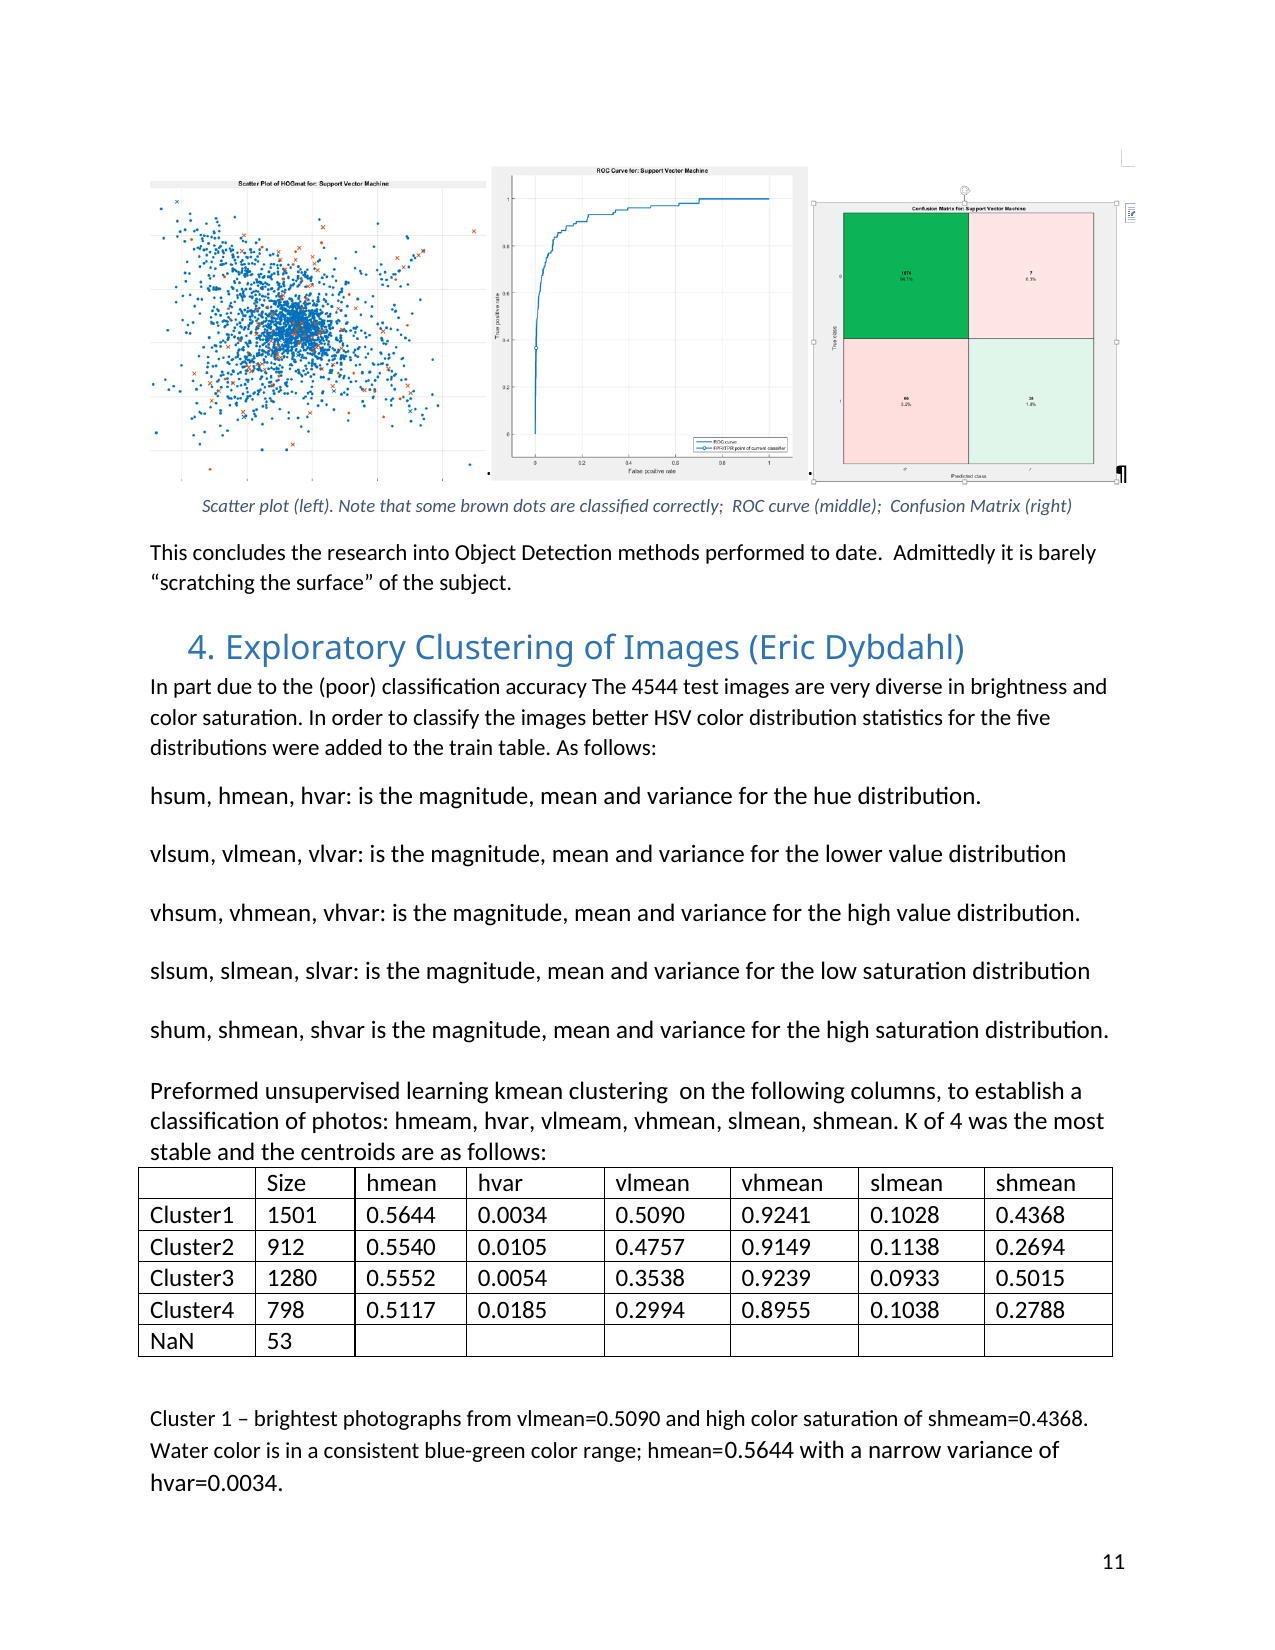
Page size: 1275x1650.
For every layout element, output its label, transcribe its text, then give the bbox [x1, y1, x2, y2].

table_cell 0.1038 [859, 1294, 984, 1324]
table_cell 0.9149 [731, 1231, 858, 1261]
table_cell [467, 1325, 604, 1356]
table_cell 0.9241 [731, 1199, 858, 1230]
table_header hmean [356, 1168, 466, 1198]
text slsum, slmean, slvar: is the magnitude, mean and variance for the low saturation distribution [150, 955, 1125, 986]
table_cell [605, 1325, 730, 1356]
table_cell 0.5090 [605, 1199, 730, 1230]
table_cell 0.1028 [859, 1199, 984, 1230]
table_header vlmean [605, 1168, 730, 1198]
table_header hvar [467, 1168, 604, 1198]
table_cell 1280 [256, 1262, 354, 1293]
table_cell 1501 [256, 1199, 354, 1230]
table_header Size [256, 1168, 354, 1198]
text Cluster 1 – brightest photographs from vlmean=0.5090 and high color saturation of shmeam=0.4368. Water color is in a consistent blue-green color range; hmean=0.5644 with a narrow variance of hvar=0.0034. [150, 1404, 1125, 1498]
table_cell NaN [139, 1325, 255, 1356]
text vhsum, vhmean, vhvar: is the magnitude, mean and variance for the high value distribution. [150, 897, 1125, 927]
table_cell [859, 1325, 984, 1356]
table_cell 0.5644 [356, 1199, 466, 1230]
table_cell 0.0933 [859, 1262, 984, 1293]
table_cell [731, 1325, 858, 1356]
table_cell 0.2994 [605, 1294, 730, 1324]
table_cell 0.3538 [605, 1262, 730, 1293]
table_cell 912 [256, 1231, 354, 1261]
table_cell 0.1138 [859, 1231, 984, 1261]
text Scatter plot (left). Note that some brown dots are classified correctly; ROC curve (middle); Confusion Matrix (right) [150, 495, 1125, 517]
table_cell 53 [256, 1325, 354, 1356]
table_cell 0.5540 [356, 1231, 466, 1261]
table_cell 798 [256, 1294, 354, 1324]
table_cell 0.0105 [467, 1231, 604, 1261]
table_cell 0.5015 [985, 1262, 1112, 1293]
table_cell 0.2788 [985, 1294, 1112, 1324]
text This concludes the research into Object Detection methods performed to date. Admittedly it is barely “scratching the surface” of the subject. [150, 538, 1125, 596]
table_header slmean [859, 1168, 984, 1198]
table_cell 0.8955 [731, 1294, 858, 1324]
table_cell 0.0054 [467, 1262, 604, 1293]
table_cell Cluster1 [139, 1199, 255, 1230]
table_cell 0.5552 [356, 1262, 466, 1293]
table_cell 0.4368 [985, 1199, 1112, 1230]
table_cell Cluster2 [139, 1231, 255, 1261]
picture [150, 150, 1135, 495]
table_cell 0.0034 [467, 1199, 604, 1230]
table_header shmean [985, 1168, 1112, 1198]
table_cell Cluster3 [139, 1262, 255, 1293]
text vlsum, vlmean, vlvar: is the magnitude, mean and variance for the lower value distribution [150, 838, 1125, 869]
table_cell [356, 1325, 466, 1356]
table_cell 0.4757 [605, 1231, 730, 1261]
table_cell 0.2694 [985, 1231, 1112, 1261]
table_cell Cluster4 [139, 1294, 255, 1324]
text hsum, hmean, hvar: is the magnitude, mean and variance for the hue distribution. [150, 780, 1125, 810]
table_cell 0.5117 [356, 1294, 466, 1324]
table_cell 0.9239 [731, 1262, 858, 1293]
table_header [139, 1168, 255, 1198]
text shum, shmean, shvar is the magnitude, mean and variance for the high saturation distribution. [150, 1014, 1125, 1044]
subtitle Exploratory Clustering of Images (Eric Dybdahl) [187, 623, 1125, 669]
table_cell [985, 1325, 1112, 1356]
table_header vhmean [731, 1168, 858, 1198]
text In part due to the (poor) classification accuracy The 4544 test images are very diverse in brightness and color saturation. In order to classify the images better HSV color distribution statistics for the five distributions were added to the train table. As follows: [150, 672, 1125, 761]
text Preformed unsupervised learning kmean clustering on the following columns, to establish a classification of photos: hmeam, hvar, vlmeam, vhmean, slmean, shmean. K of 4 was the most stable and the centroids are as follows: [150, 1075, 1125, 1167]
table_cell 0.0185 [467, 1294, 604, 1324]
